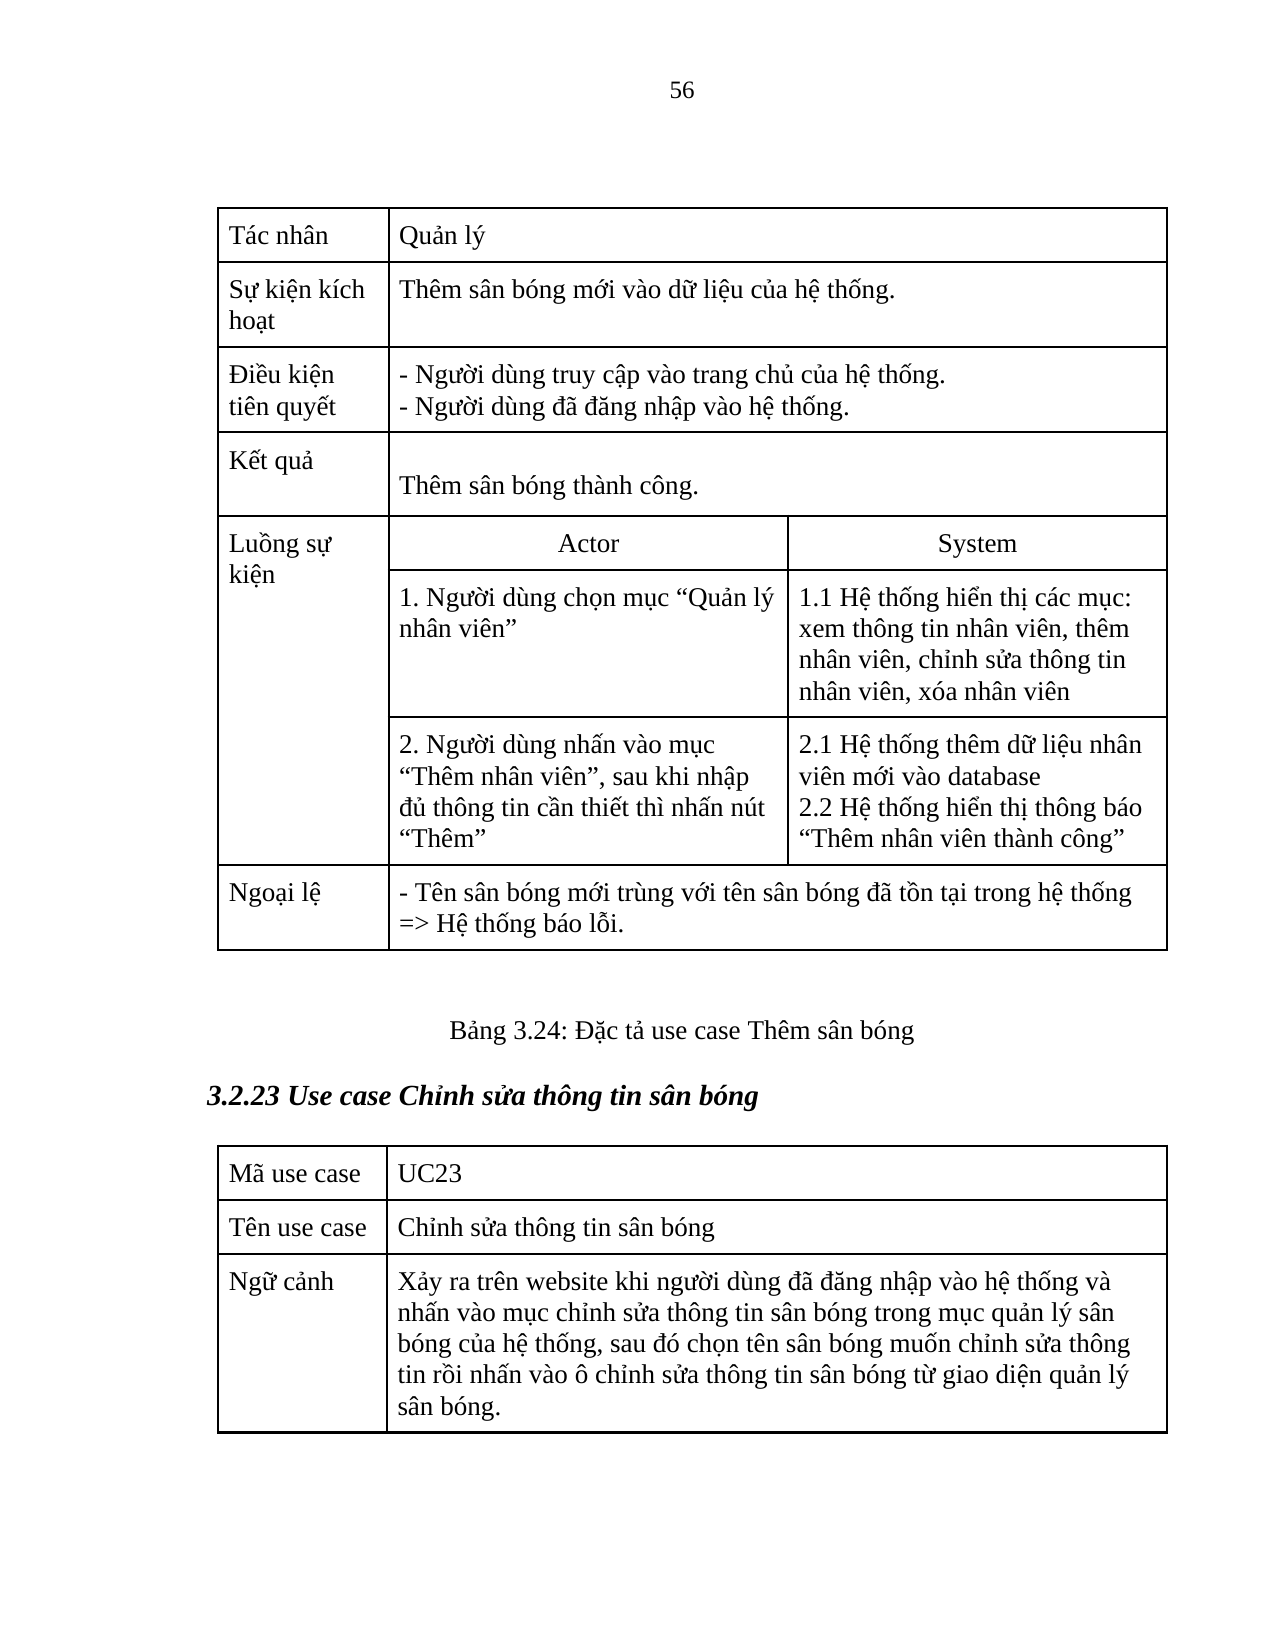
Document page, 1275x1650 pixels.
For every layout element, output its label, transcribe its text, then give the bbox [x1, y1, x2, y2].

table_cell Xảy ra trên website khi người dùng đã đăng nhập vào hệ thống và nhấn vào mục chỉnh sửa thông tin sân bóng trong mục quản lý sân bóng của hệ thống, sau đó chọn tên sân bóng muốn chỉnh sửa thông tin rồi nhấn vào ô chỉnh sửa thông tin sân bóng từ giao diện quản lý sân bóng. [388, 1255, 1166, 1431]
table_cell Thêm sân bóng mới vào dữ liệu của hệ thống. [390, 263, 1166, 346]
table_cell 2. Người dùng nhấn vào mục “Thêm nhân viên”, sau khi nhập đủ thông tin cần thiết thì nhấn nút “Thêm” [390, 718, 787, 864]
table_cell System [789, 517, 1166, 569]
table_cell 2.1 Hệ thống thêm dữ liệu nhân viên mới vào database 2.2 Hệ thống hiển thị thông báo “Thêm nhân viên thành công” [789, 718, 1166, 864]
table_cell Luồng sự kiện [219, 517, 388, 864]
table_cell 1. Người dùng chọn mục “Quản lý nhân viên” [390, 571, 787, 716]
table_header UC23 [388, 1147, 1166, 1199]
table_cell Điều kiện tiên quyết [219, 348, 388, 431]
table_cell Chỉnh sửa thông tin sân bóng [388, 1201, 1166, 1253]
table_cell Quản lý [390, 209, 1166, 261]
table_cell 1.1 Hệ thống hiển thị các mục: xem thông tin nhân viên, thêm nhân viên, chỉnh sửa thông tin nhân viên, xóa nhân viên [789, 571, 1166, 716]
table_cell Tác nhân [219, 209, 388, 261]
table_cell Actor [390, 517, 787, 569]
table_cell - Người dùng truy cập vào trang chủ của hệ thống. - Người dùng đã đăng nhập vào hệ thống. [390, 348, 1166, 431]
table_header Mã use case [219, 1147, 386, 1199]
table_cell Kết quả [219, 433, 388, 514]
table_cell Thêm sân bóng thành công. [390, 433, 1166, 514]
table_cell - Tên sân bóng mới trùng với tên sân bóng đã tồn tại trong hệ thống => Hệ thống báo lỗi. [390, 866, 1166, 949]
text Bảng 3.24: Đặc tả use case Thêm sân bóng [207, 1014, 1157, 1045]
table_cell Tên use case [219, 1201, 386, 1253]
table_cell Sự kiện kích hoạt [219, 263, 388, 346]
text 3.2.23 Use case Chỉnh sửa thông tin sân bóng [207, 1078, 1157, 1111]
table_cell Ngoại lệ [219, 866, 388, 949]
table_cell Ngữ cảnh [219, 1255, 386, 1431]
